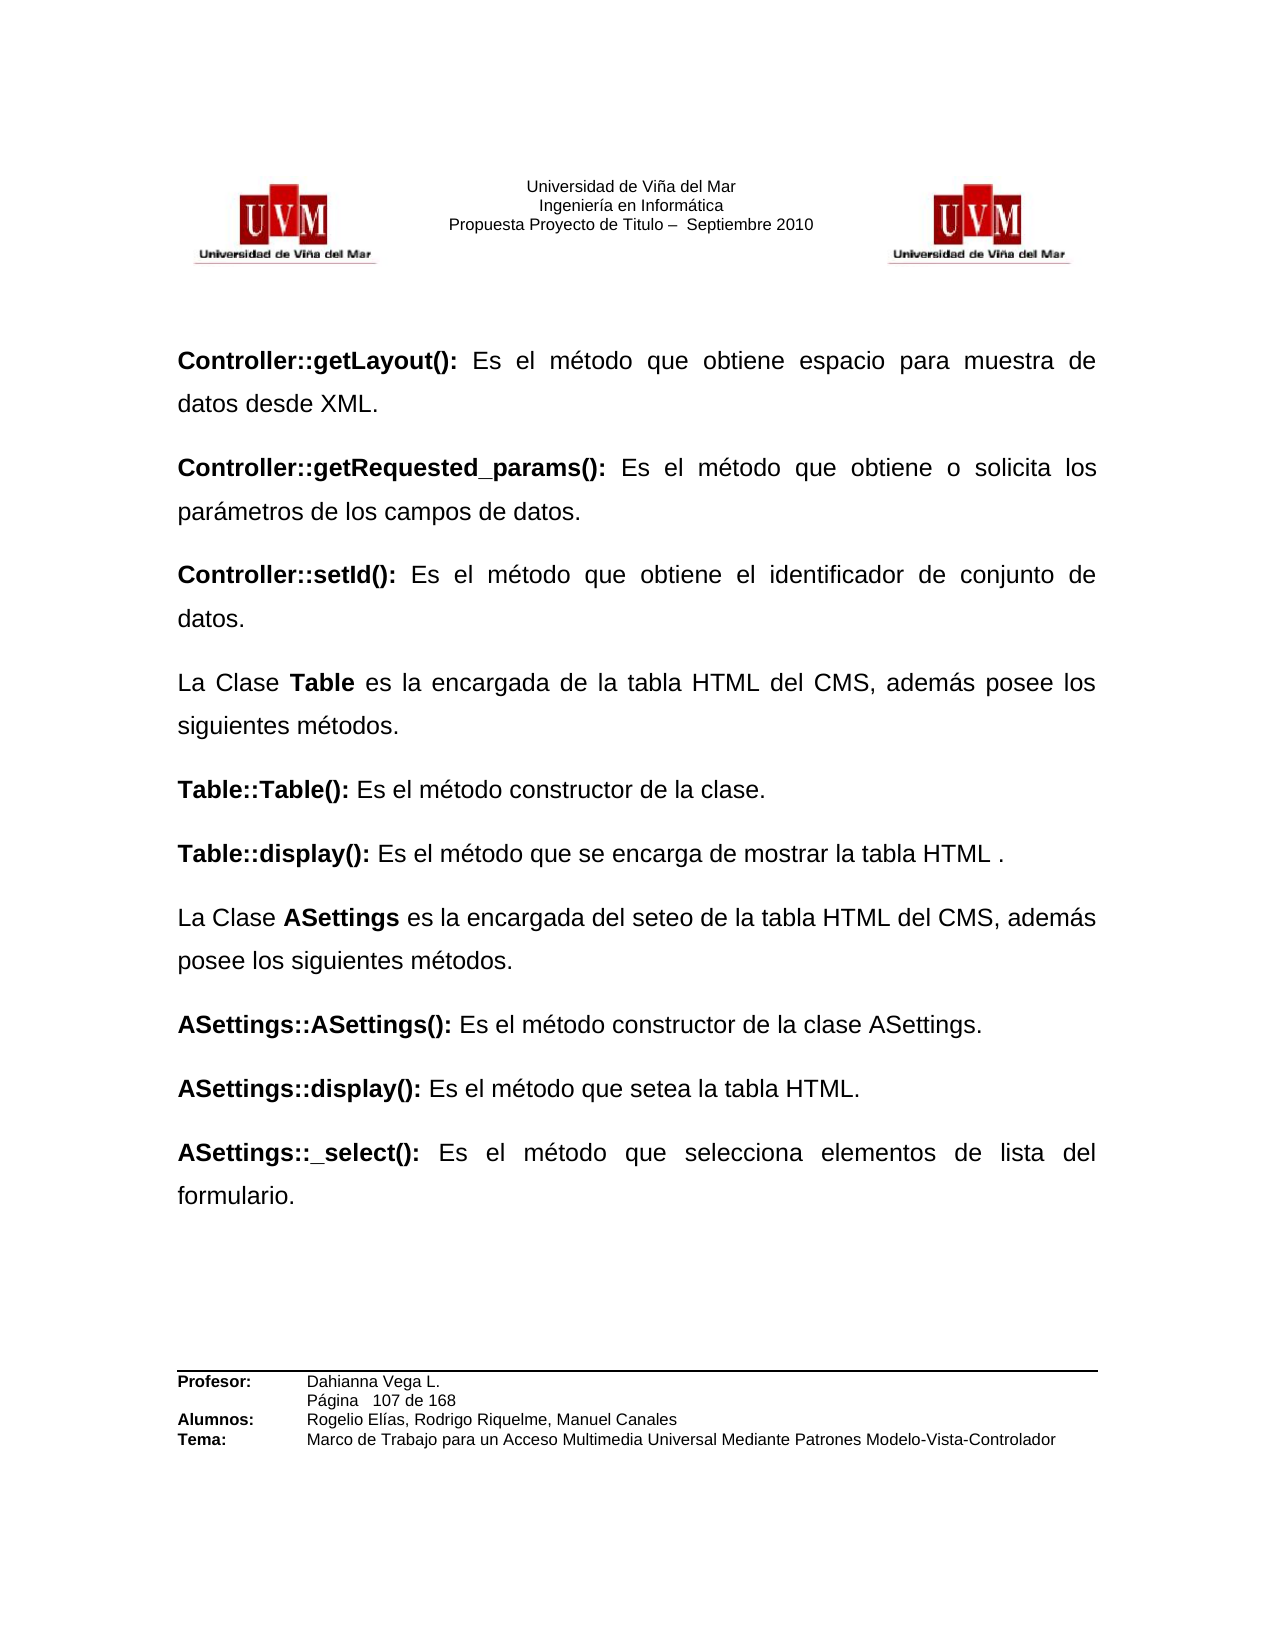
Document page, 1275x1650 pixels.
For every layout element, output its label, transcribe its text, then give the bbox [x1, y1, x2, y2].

text ASettings::ASettings(): Es el método constructor de la clase ASettings. [177, 1010, 1098, 1038]
text ASettings::_select(): Es el método que selecciona elementos de lista del formulario. [177, 1138, 1098, 1209]
picture [871, 176, 1084, 267]
text Controller::getLayout(): Es el método que obtiene espacio para muestra de datos desde XML. [177, 346, 1098, 418]
picture [177, 176, 390, 267]
text Table::Table(): Es el método constructor de la clase. [177, 775, 1098, 803]
text Controller::setId(): Es el método que obtiene el identificador de conjunto de datos. [177, 561, 1098, 632]
text Controller::getRequested_params(): Es el método que obtiene o solicita los parámetros de los campos de datos. [177, 453, 1098, 525]
text La Clase ASettings es la encargada del seteo de la tabla HTML del CMS, además posee los siguientes métodos. [177, 903, 1098, 974]
text ASettings::display(): Es el método que setea la tabla HTML. [177, 1074, 1098, 1102]
text Table::display(): Es el método que se encarga de mostrar la tabla HTML . [177, 839, 1098, 867]
text La Clase Table es la encargada de la tabla HTML del CMS, además posee los siguientes métodos. [177, 668, 1098, 739]
